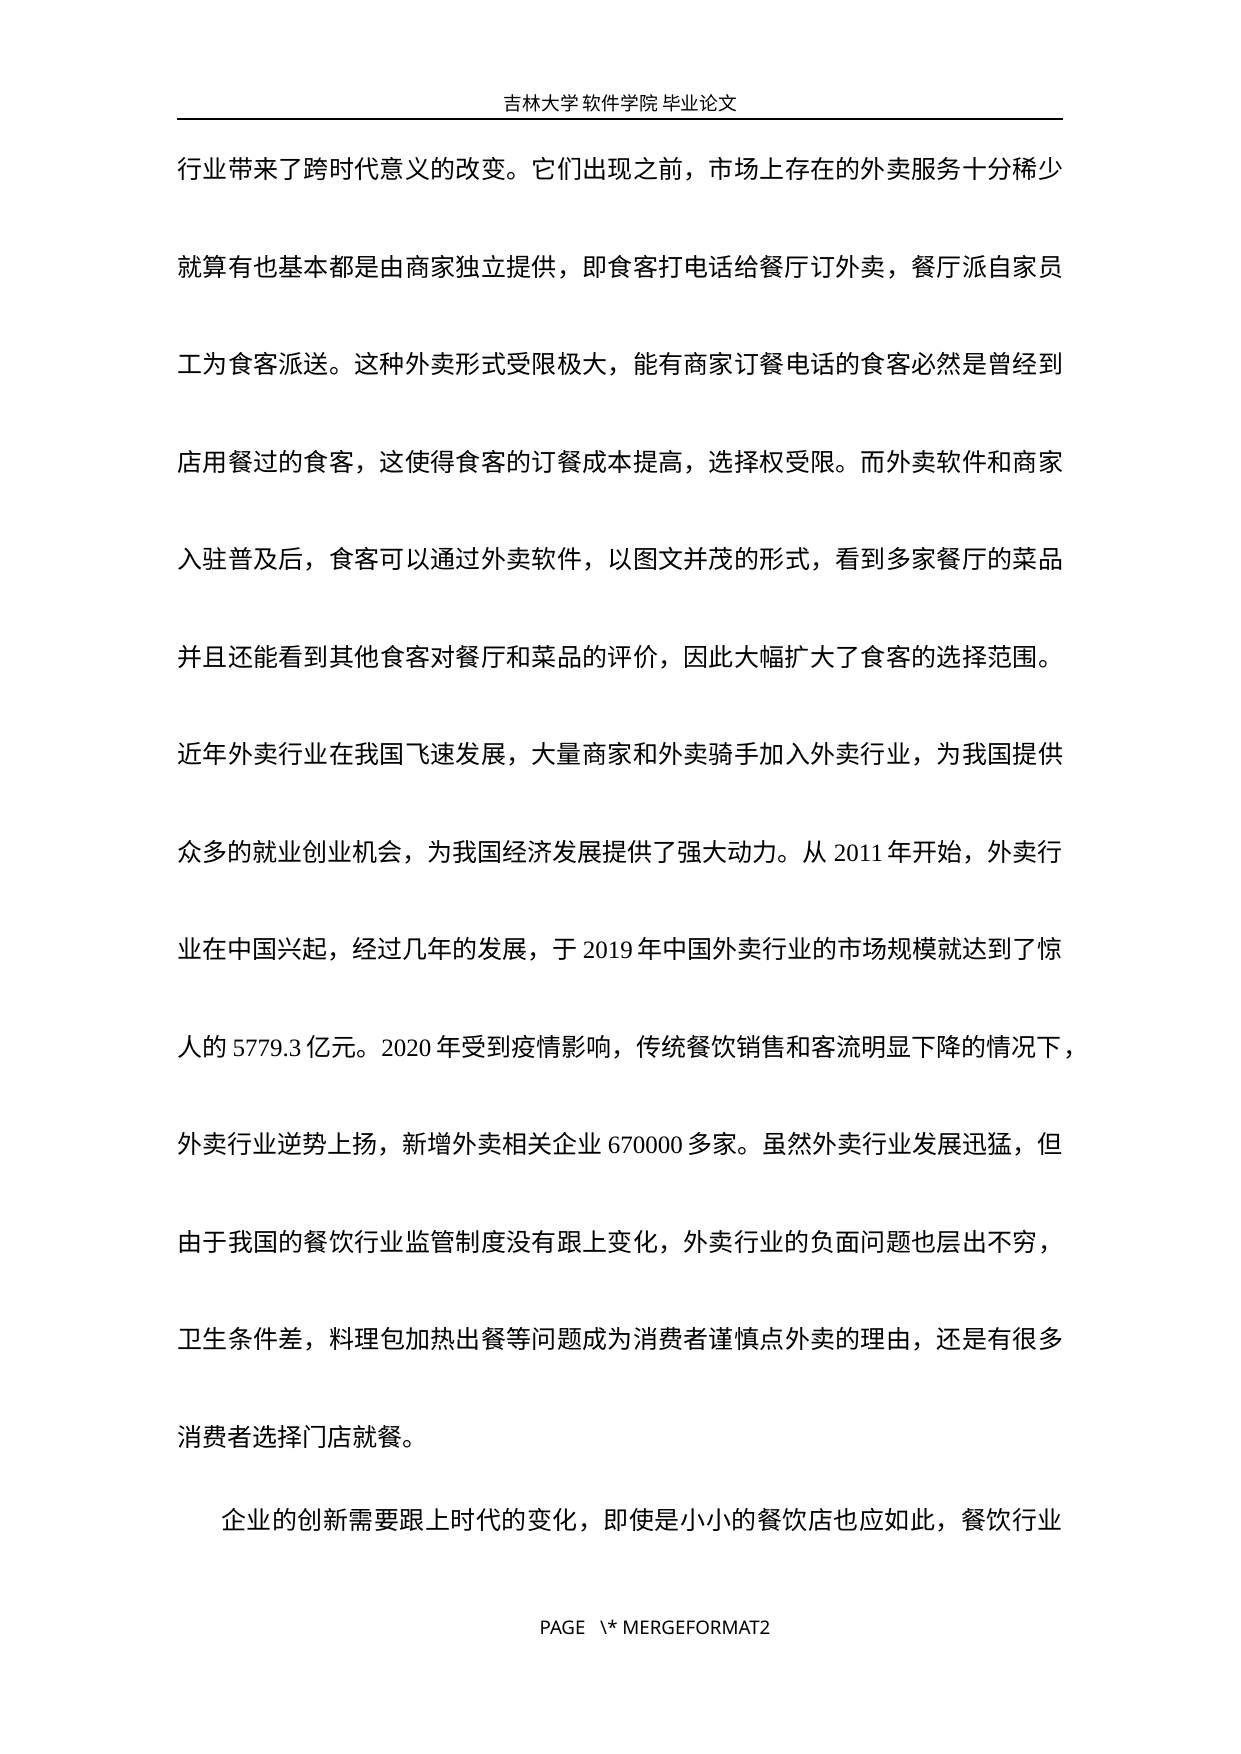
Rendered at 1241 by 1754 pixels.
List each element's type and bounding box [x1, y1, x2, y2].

text [177, 1486, 1063, 1551]
text [177, 136, 1063, 1468]
